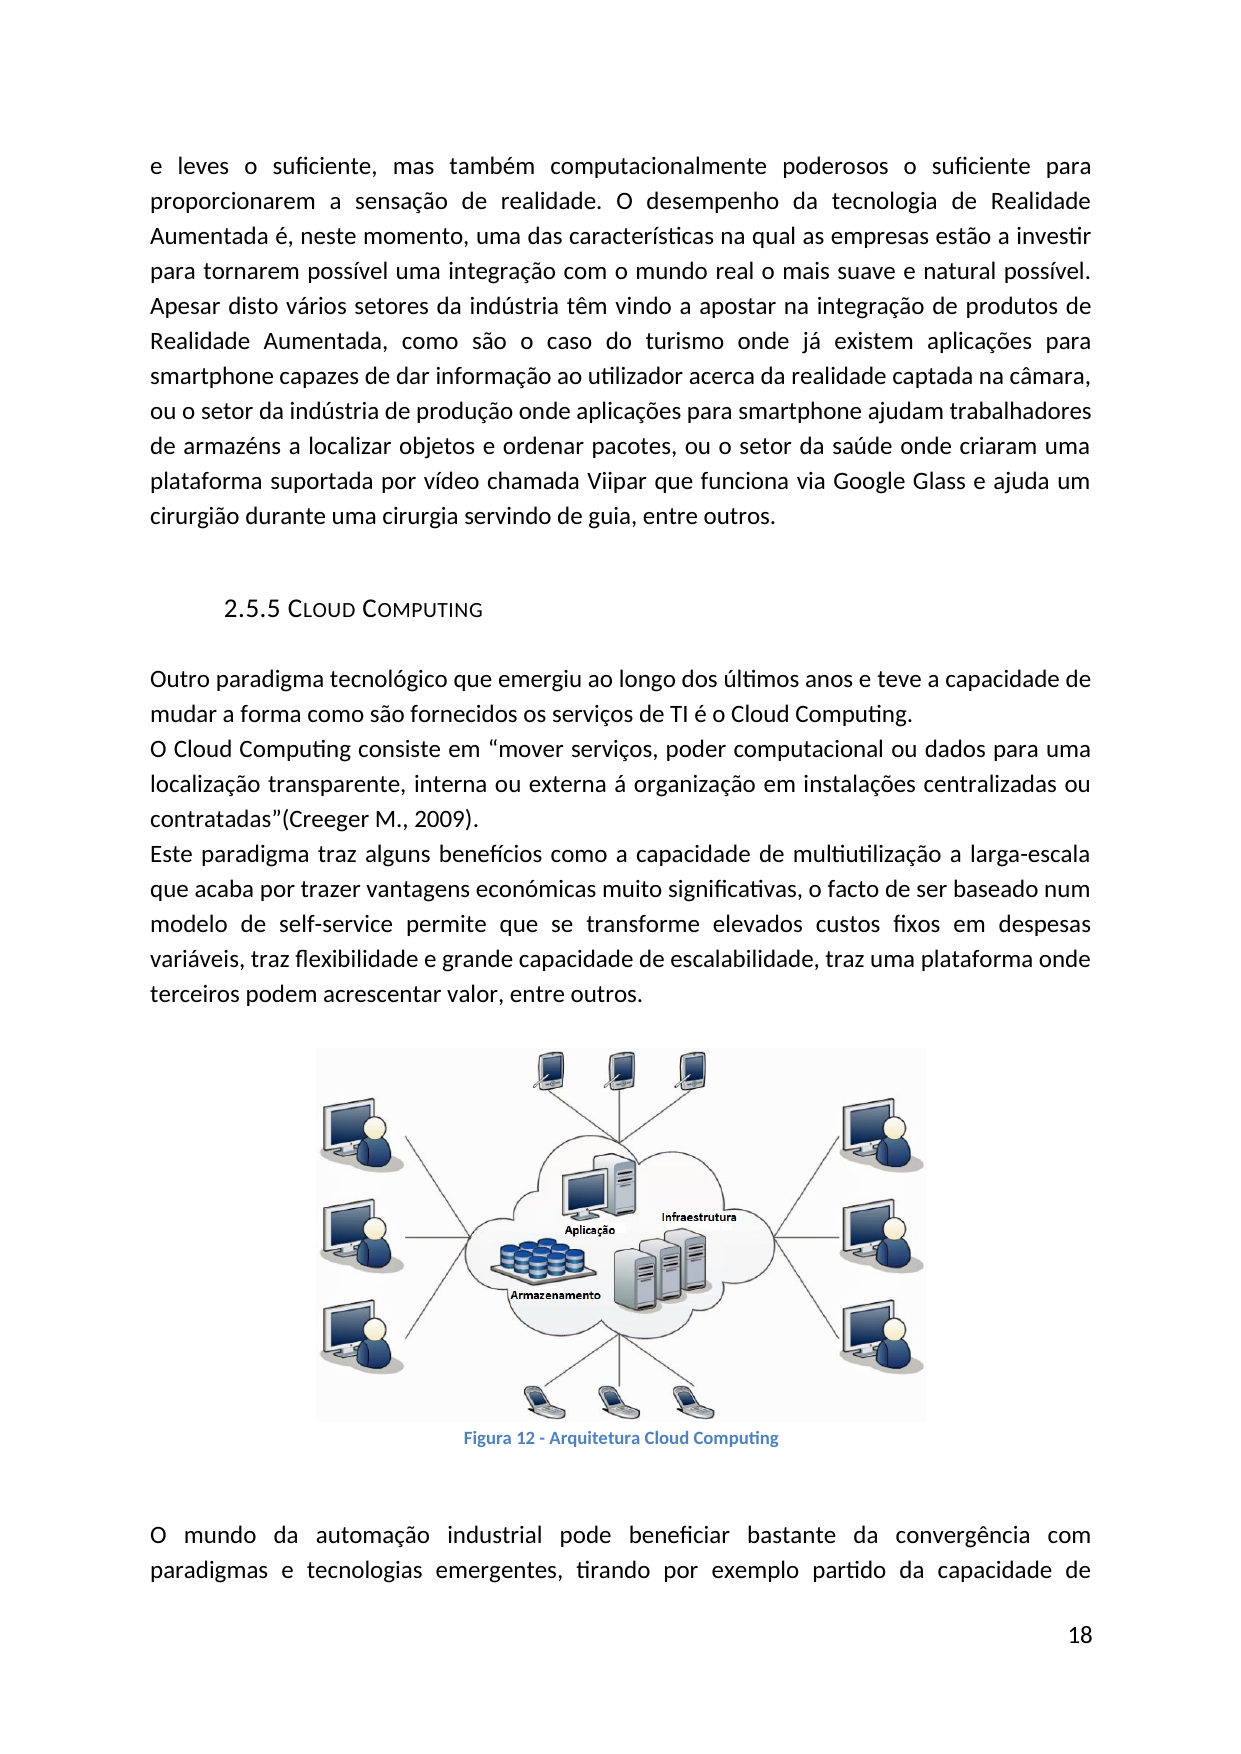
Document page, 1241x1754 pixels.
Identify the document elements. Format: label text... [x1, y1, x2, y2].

picture [315, 1048, 927, 1422]
text Figura 12 - Arquitetura Cloud Computing [150, 1426, 1092, 1449]
text O Cloud Computing consiste em “mover serviços, poder computacional ou dados para uma localização transparente, interna ou externa á organização em instalações centralizadas ou contratadas”(Creeger M., 2009). [150, 733, 1092, 834]
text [150, 150, 1092, 531]
text Este paradigma traz alguns benefícios como a capacidade de multiutilização a larga-escala que acaba por trazer vantagens económicas muito significativas, o facto de ser baseado num modelo de self-service permite que se transforme elevados custos fixos em despesas variáveis, traz flexibilidade e grande capacidade de escalabilidade, traz uma plataforma onde terceiros podem acrescentar valor, entre outros. [150, 838, 1092, 1009]
subtitle 2.5.5 Cloud Computing [150, 591, 1092, 624]
text Outro paradigma tecnológico que emergiu ao longo dos últimos anos e teve a capacidade de mudar a forma como são fornecidos os serviços de TI é o Cloud Computing. [150, 663, 1092, 729]
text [150, 1519, 1092, 1585]
